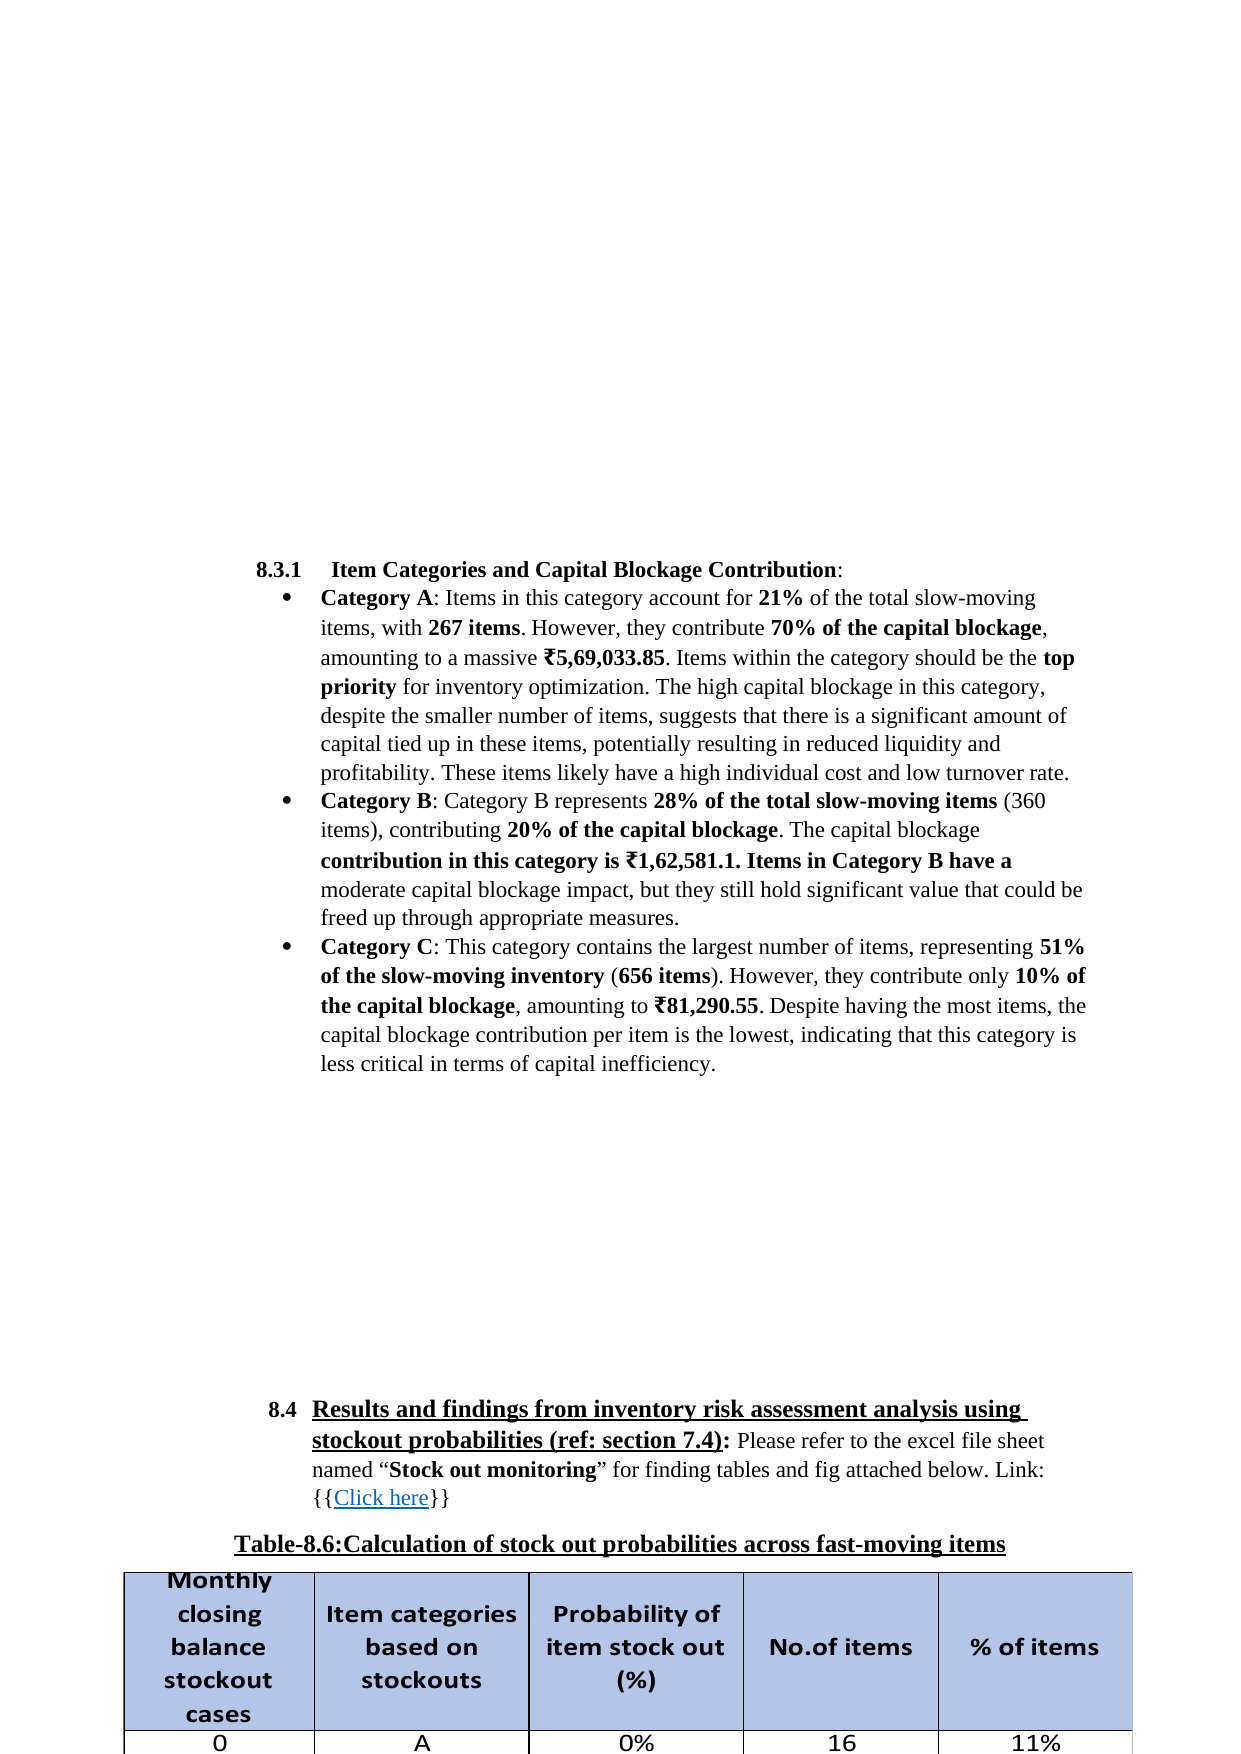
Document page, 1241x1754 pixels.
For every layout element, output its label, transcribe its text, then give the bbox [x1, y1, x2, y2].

list Item Categories and Capital Blockage Contribution: [256, 556, 1090, 582]
list Category A: Items in this category account for 21% of the total slow-moving items, with 267 items. However, they contribute 70% of the capital blockage, amounting to a massive ₹5,69,033.85. Items within the category should be the top priority for inventory optimization. The high capital blockage in this category, despite the smaller number of items, suggests that there is a significant amount of capital tied up in these items, potentially resulting in reduced liquidity and profitability. These items likely have a high individual cost and low turnover rate. [283, 584, 1090, 785]
list Category C: This category contains the largest number of items, representing 51% of the slow-moving inventory (656 items). However, they contribute only 10% of the capital blockage, amounting to ₹81,290.55. Despite having the most items, the capital blockage contribution per item is the lowest, indicating that this category is less critical in terms of capital inefficiency. [283, 933, 1090, 1076]
list Category B: Category B represents 28% of the total slow-moving items (360 items), contributing 20% of the capital blockage. The capital blockage contribution in this category is ₹1,62,581.1. Items in Category B have a moderate capital blockage impact, but they still hold significant value that could be freed up through appropriate measures. [283, 787, 1090, 931]
list Results and findings from inventory risk assessment analysis using stockout probabilities (ref: section 7.4): Please refer to the excel file sheet named “Stock out monitoring” for finding tables and fig attached below. Link:{{Click here}} [268, 1394, 1090, 1511]
text Table-8.6:Calculation of stock out probabilities across fast-moving items [150, 1529, 1090, 1558]
